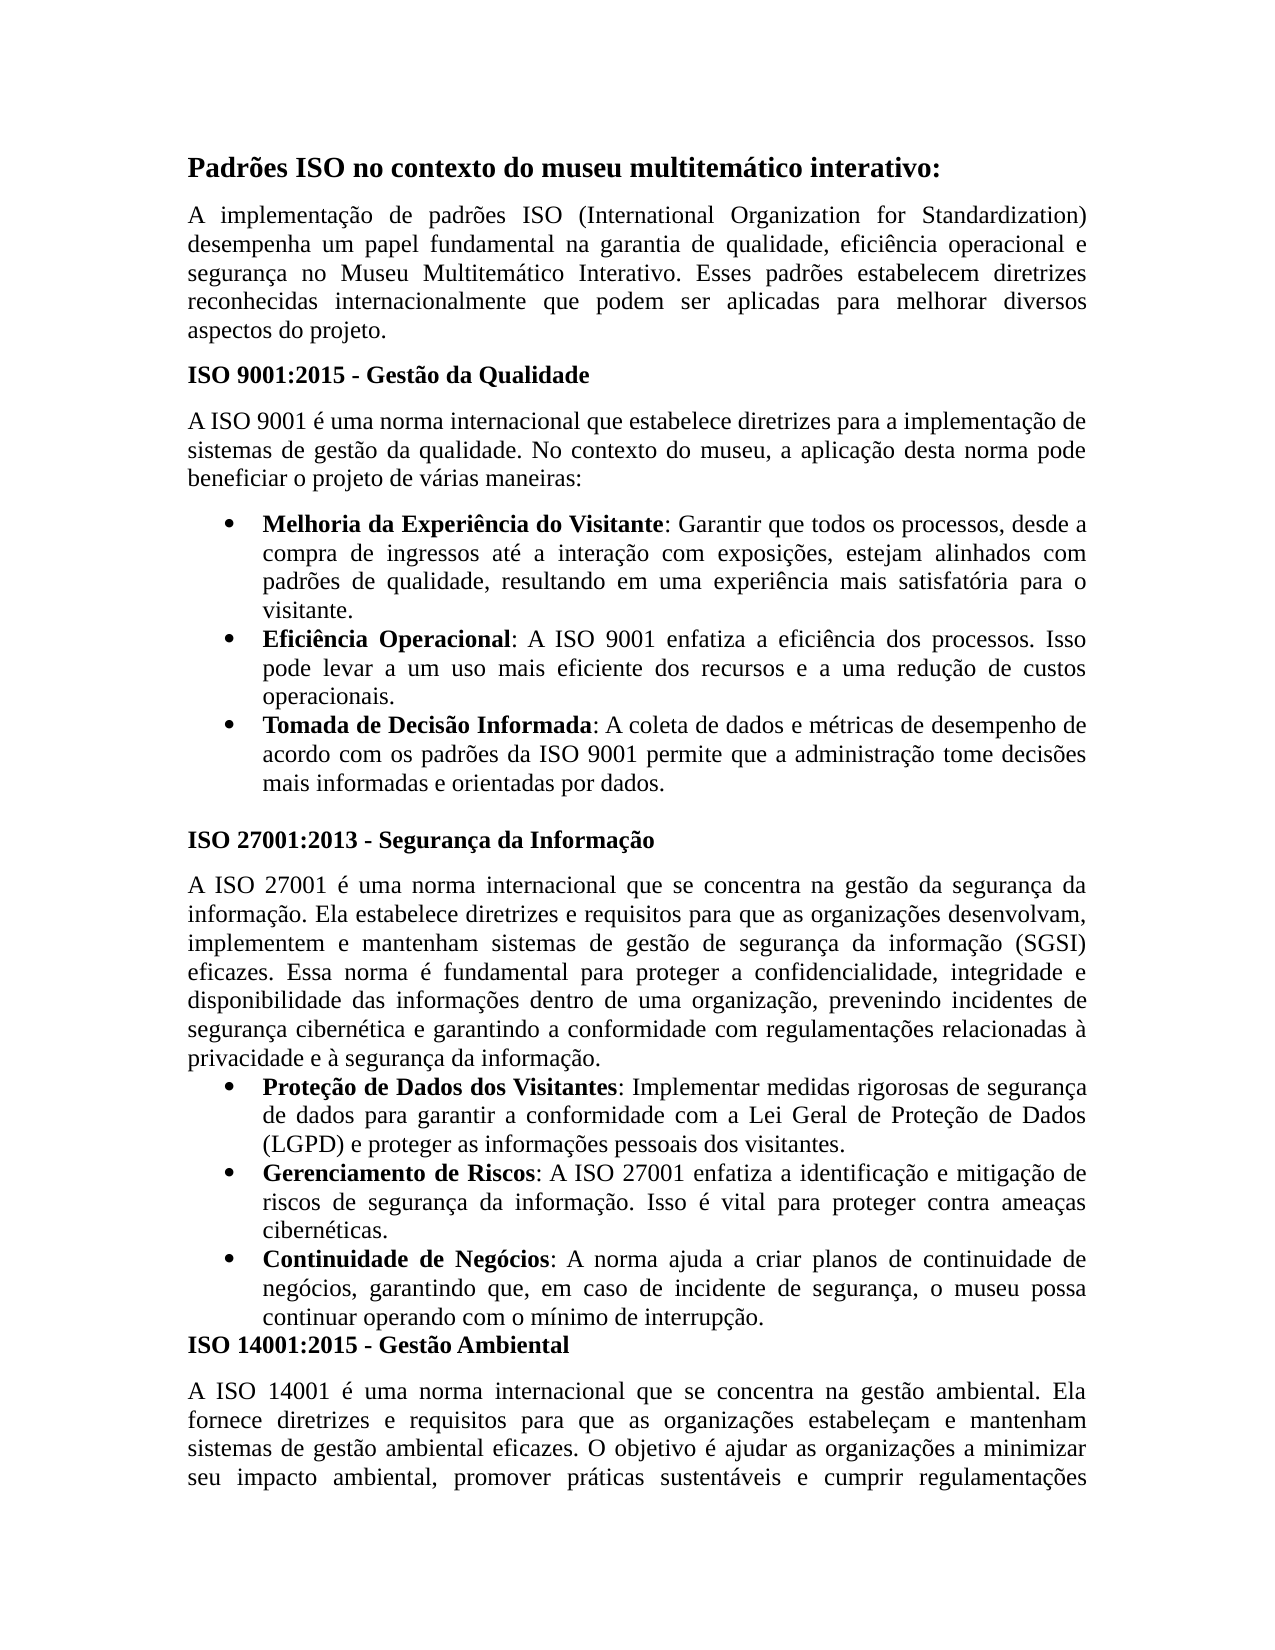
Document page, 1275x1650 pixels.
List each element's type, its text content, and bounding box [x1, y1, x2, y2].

list Melhoria da Experiência do Visitante: Garantir que todos os processos, desde a compra de ingressos até a interação com exposições, estejam alinhados com padrões de qualidade, resultando em uma experiência mais satisfatória para o visitante. [225, 509, 1087, 624]
list Tomada de Decisão Informada: A coleta de dados e métricas de desempenho de acordo com os padrões da ISO 9001 permite que a administração tome decisões mais informadas e orientadas por dados. [225, 710, 1087, 796]
list Proteção de Dados dos Visitantes: Implementar medidas rigorosas de segurança de dados para garantir a conformidade com a Lei Geral de Proteção de Dados (LGPD) e proteger as informações pessoais dos visitantes. [225, 1072, 1087, 1158]
list Gerenciamento de Riscos: A ISO 27001 enfatiza a identificação e mitigação de riscos de segurança da informação. Isso é vital para proteger contra ameaças cibernéticas. [225, 1158, 1087, 1244]
text Padrões ISO no contexto do museu multitemático interativo: [187, 150, 1087, 183]
text A implementação de padrões ISO (International Organization for Standardization) desempenha um papel fundamental na garantia de qualidade, eficiência operacional e segurança no Museu Multitemático Interativo. Esses padrões estabelecem diretrizes reconhecidas internacionalmente que podem ser aplicadas para melhorar diversos aspectos do projeto. [187, 200, 1087, 344]
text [187, 1376, 1087, 1491]
text A ISO 9001 é uma norma internacional que estabelece diretrizes para a implementação de sistemas de gestão da qualidade. No contexto do museu, a aplicação desta norma pode beneficiar o projeto de várias maneiras: [187, 406, 1087, 492]
text ISO 14001:2015 - Gestão Ambiental [187, 1331, 1087, 1359]
list Eficiência Operacional: A ISO 9001 enfatiza a eficiência dos processos. Isso pode levar a um uso mais eficiente dos recursos e a uma redução de custos operacionais. [225, 624, 1087, 710]
text A ISO 27001 é uma norma internacional que se concentra na gestão da segurança da informação. Ela estabelece diretrizes e requisitos para que as organizações desenvolvam, implementem e mantenham sistemas de gestão de segurança da informação (SGSI) eficazes. Essa norma é fundamental para proteger a confidencialidade, integridade e disponibilidade das informações dentro de uma organização, prevenindo incidentes de segurança cibernética e garantindo a conformidade com regulamentações relacionadas à privacidade e à segurança da informação. [187, 871, 1087, 1072]
text ISO 9001:2015 - Gestão da Qualidade [187, 361, 1087, 389]
text ISO 27001:2013 - Segurança da Informação [187, 825, 1087, 854]
list Continuidade de Negócios: A norma ajuda a criar planos de continuidade de negócios, garantindo que, em caso de incidente de segurança, o museu possa continuar operando com o mínimo de interrupção. [225, 1244, 1087, 1331]
